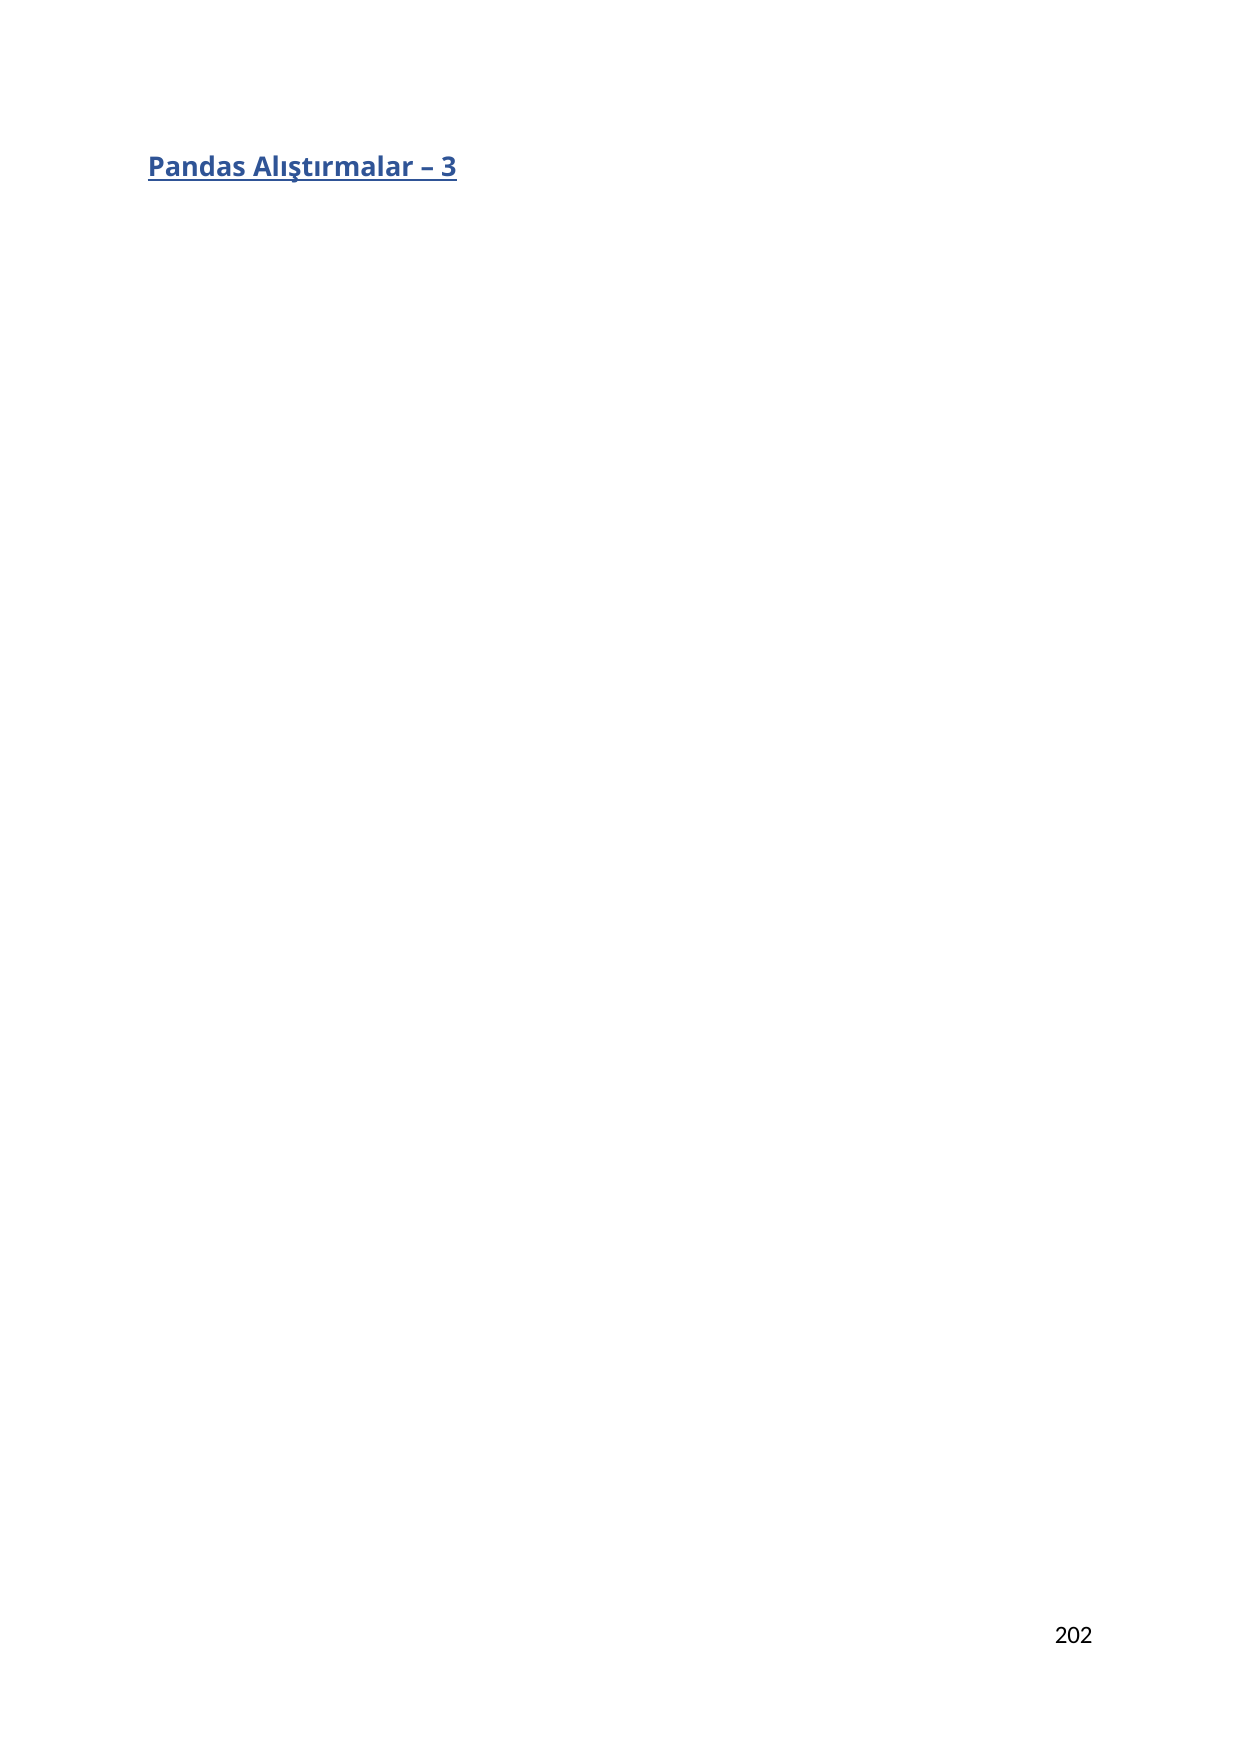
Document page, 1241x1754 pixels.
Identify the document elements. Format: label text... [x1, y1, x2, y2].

subtitle Pandas Alıştırmalar – 3 [148, 148, 1092, 184]
